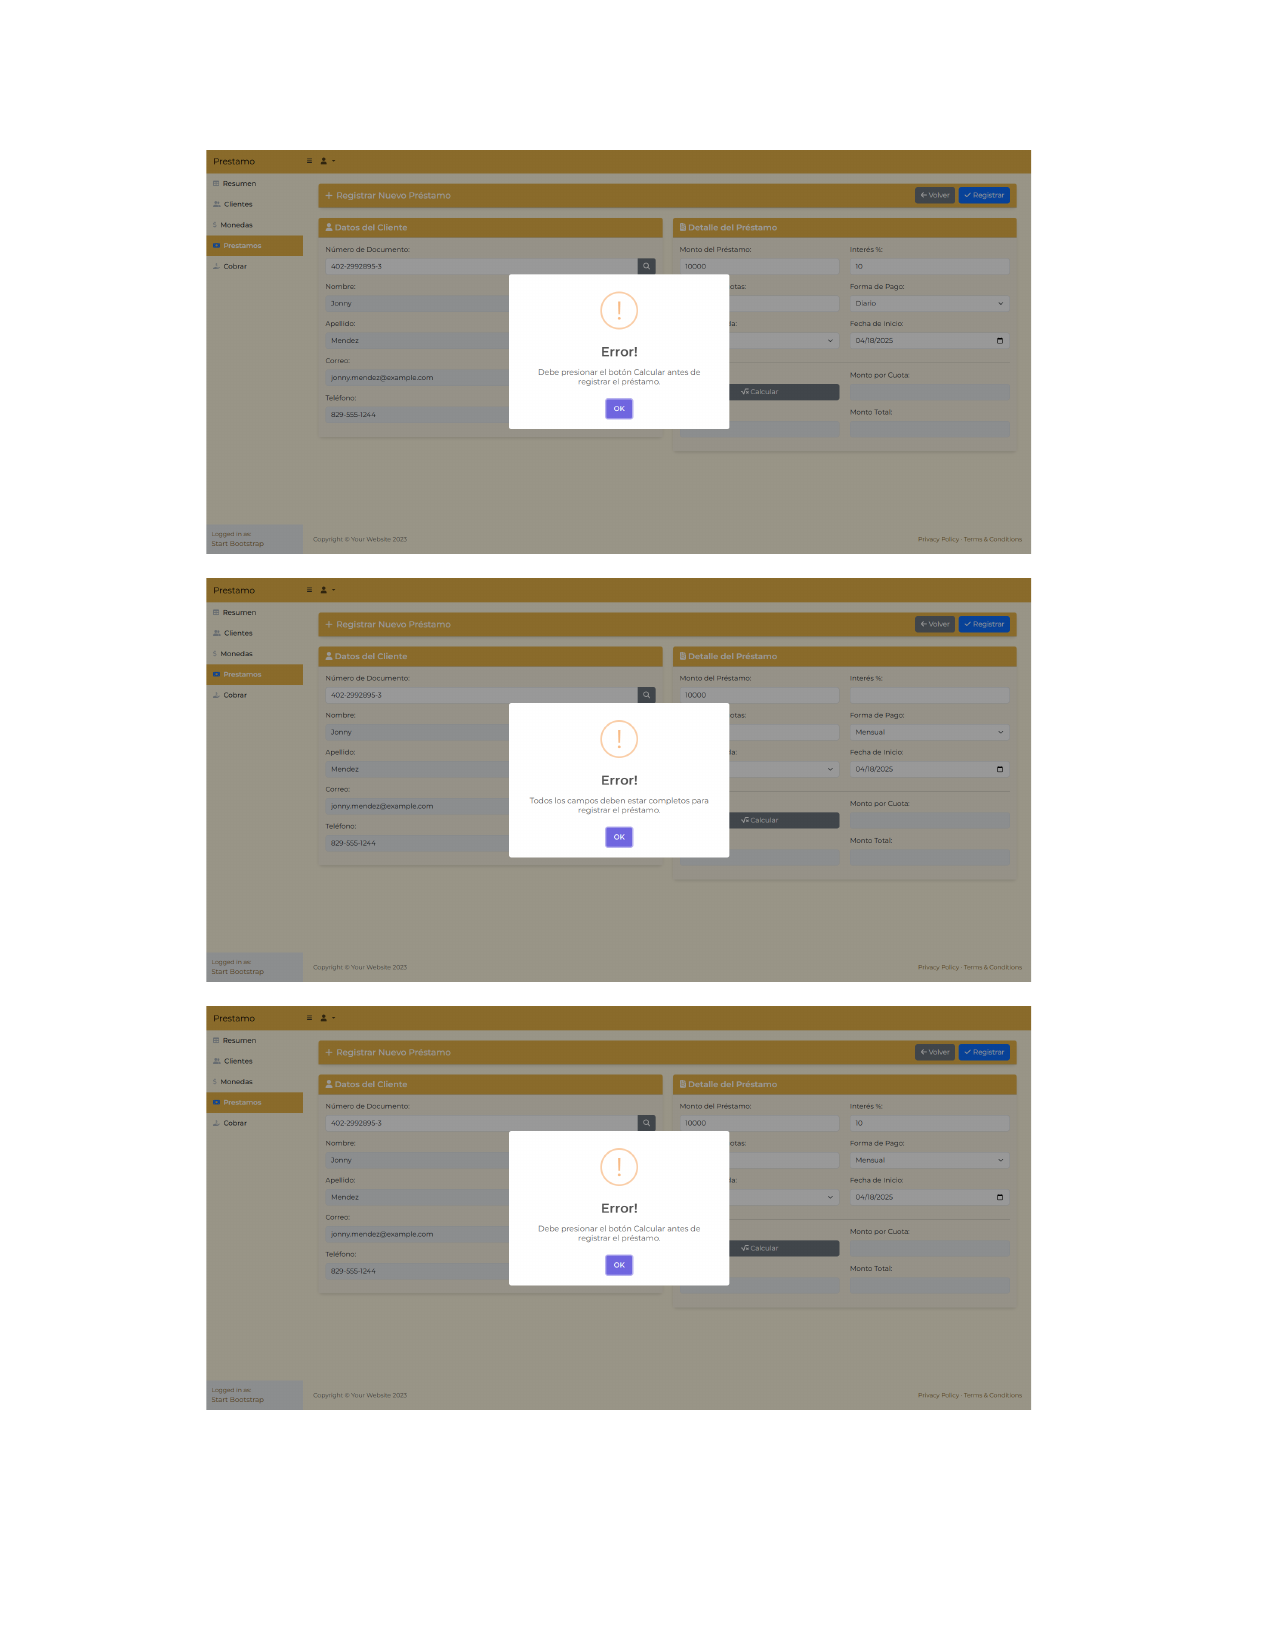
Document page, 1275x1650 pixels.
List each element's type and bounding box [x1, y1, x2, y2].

picture [206, 150, 1032, 554]
picture [206, 1006, 1032, 1410]
picture [206, 578, 1032, 982]
